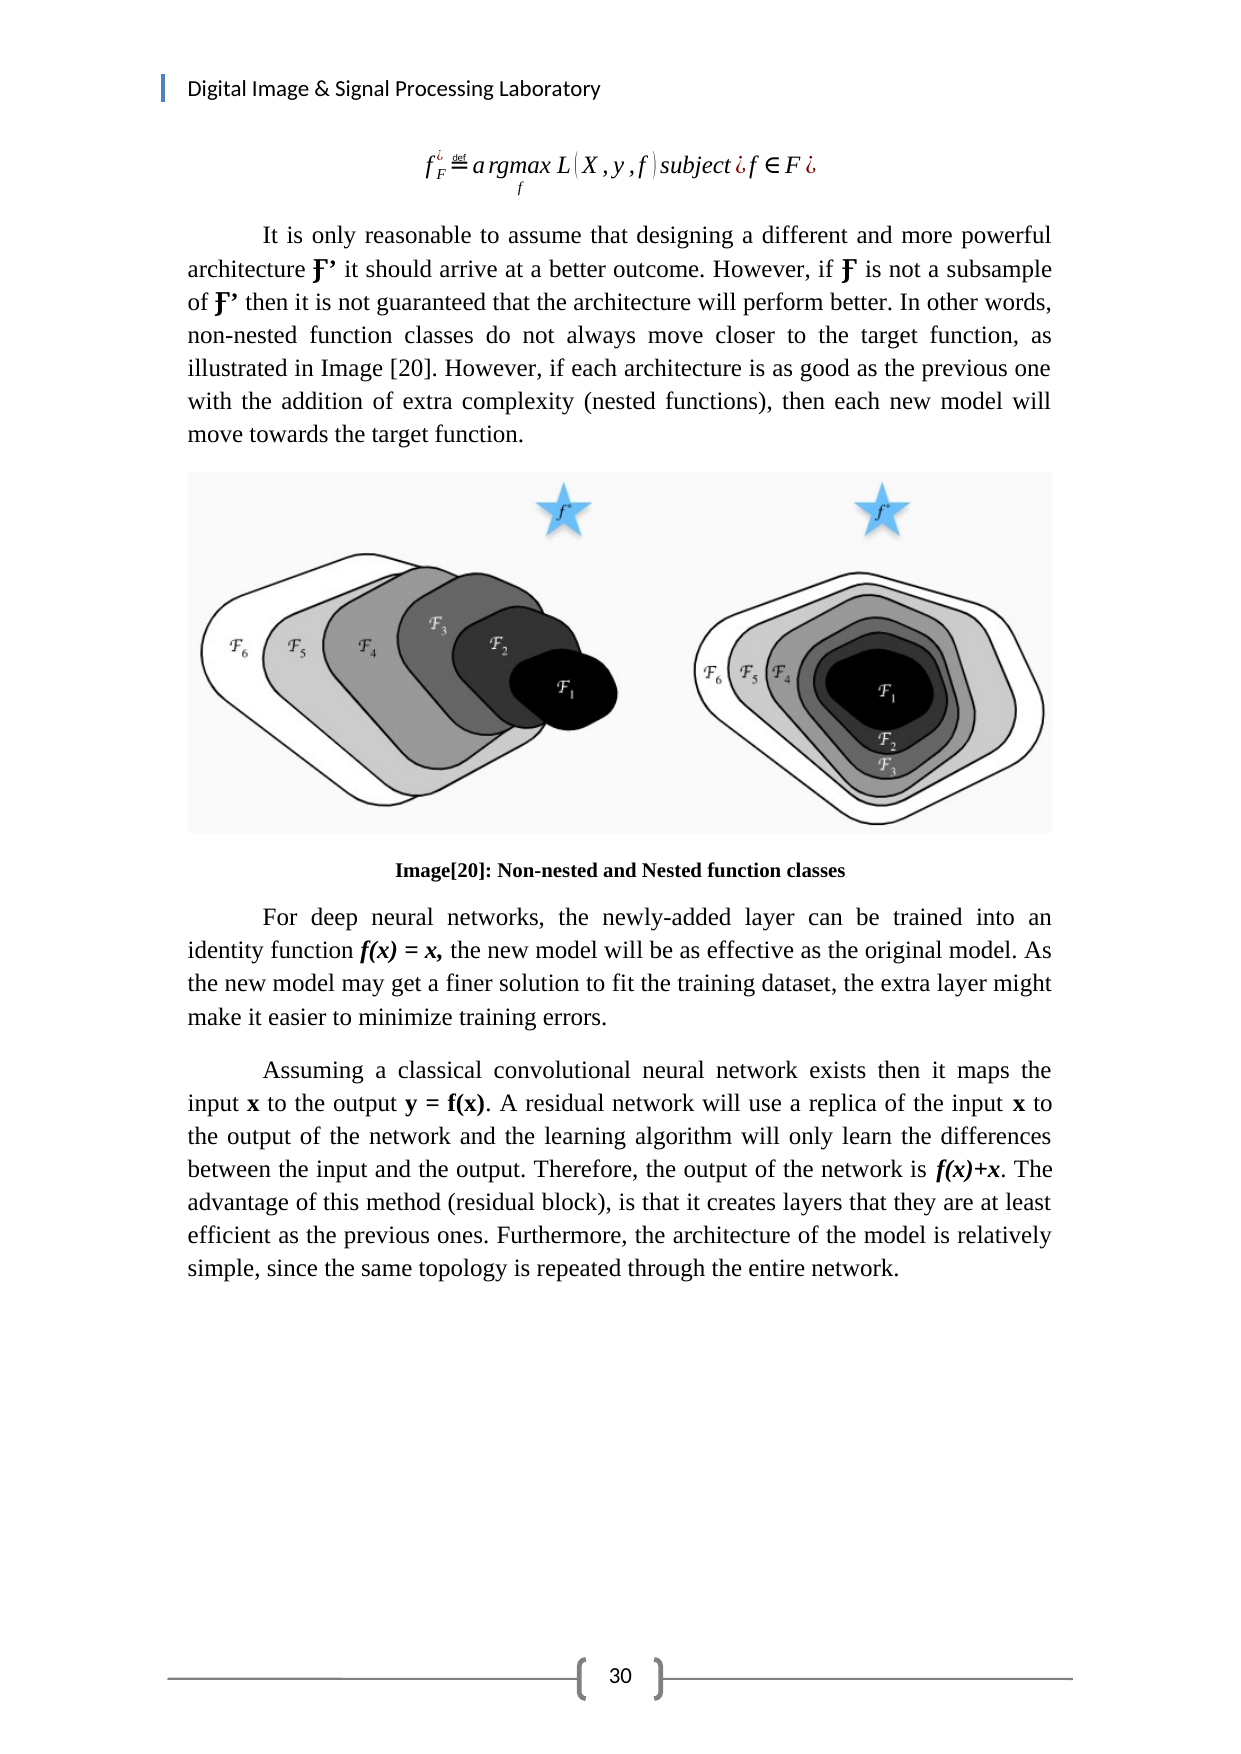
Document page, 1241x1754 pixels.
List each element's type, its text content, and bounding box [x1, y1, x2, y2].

text It is only reasonable to assume that designing a different and more powerful architecture Ꞙ’ it should arrive at a better outcome. However, if Ꞙ is not a subsample of Ꞙ’ then it is not guaranteed that the architecture will perform better. In other words, non-nested function classes do not always move closer to the target function, as illustrated in Image [20]. However, if each architecture is as good as the previous one with the addition of extra complexity (nested functions), then each new model will move towards the target function. [187, 221, 1053, 447]
text Assuming a classical convolutional neural network exists then it maps the input x to the output y = f(x). A residual network will use a replica of the input x to the output of the network and the learning algorithm will only learn the differences between the input and the output. Therefore, the output of the network is f(x)+x. The advantage of this method (residual block), is that it creates layers that they are at least efficient as the previous ones. Furthermore, the architecture of the model is relatively simple, since the same topology is repeated through the entire network. [187, 1055, 1053, 1282]
text For deep neural networks, the newly-added layer can be trained into an identity function f(x) = x, the new model will be as effective as the original model. As the new model may get a finer solution to fit the training dataset, the extra layer might make it easier to minimize training errors. [187, 902, 1053, 1030]
picture [187, 472, 1053, 833]
text Image[20]: Non-nested and Nested function classes [187, 858, 1053, 882]
